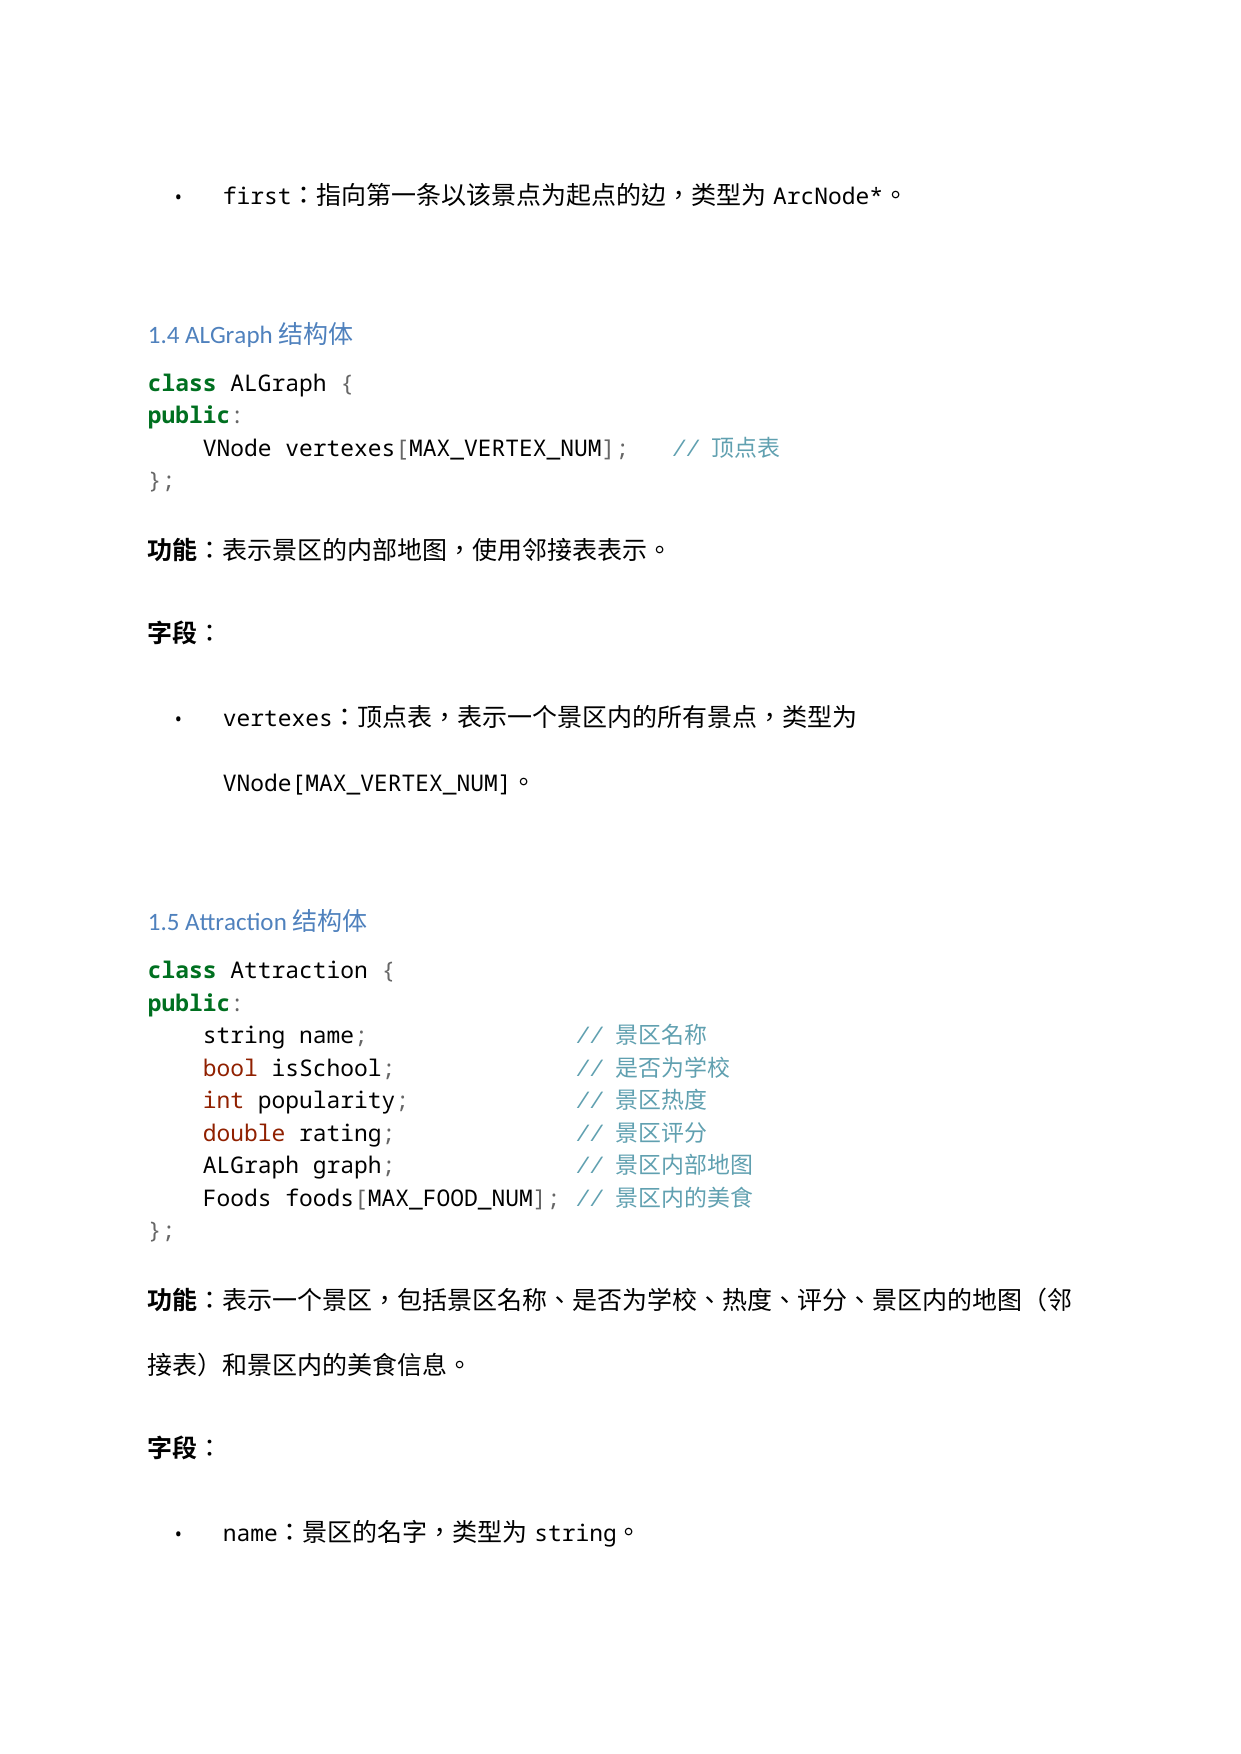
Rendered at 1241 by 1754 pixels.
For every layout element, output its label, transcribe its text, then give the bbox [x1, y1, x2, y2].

text class ALGraph { public: VNode vertexes[MAX_VERTEX_NUM]; // 顶点表 }; [148, 366, 1092, 496]
text class Attraction { public: string name; // 景区名称 bool isSchool; // 是否为学校 int popularity; // 景区热度 double rating; // 景区评分 ALGraph graph; // 景区内部地图 Foods foods[MAX_FOOD_NUM]; // 景区内的美食 }; [148, 954, 1092, 1246]
text 字段： [148, 601, 1092, 666]
list first：指向第一条以该景点为起点的边，类型为 ArcNode*。 [173, 162, 1092, 227]
text 字段： [148, 1416, 1092, 1481]
text 1.5 Attraction 结构体 [148, 889, 1092, 954]
list vertexes：顶点表，表示一个景区内的所有景点，类型为 VNode[MAX_VERTEX_NUM]。 [173, 684, 1092, 814]
text 功能：表示景区的内部地图，使用邻接表表示。 [148, 517, 1092, 582]
list name：景区的名字，类型为 string。 [173, 1499, 1092, 1564]
text 1.4 ALGraph 结构体 [148, 301, 1092, 366]
text 功能：表示一个景区，包括景区名称、是否为学校、热度、评分、景区内的地图（邻接表）和景区内的美食信息。 [148, 1267, 1092, 1397]
